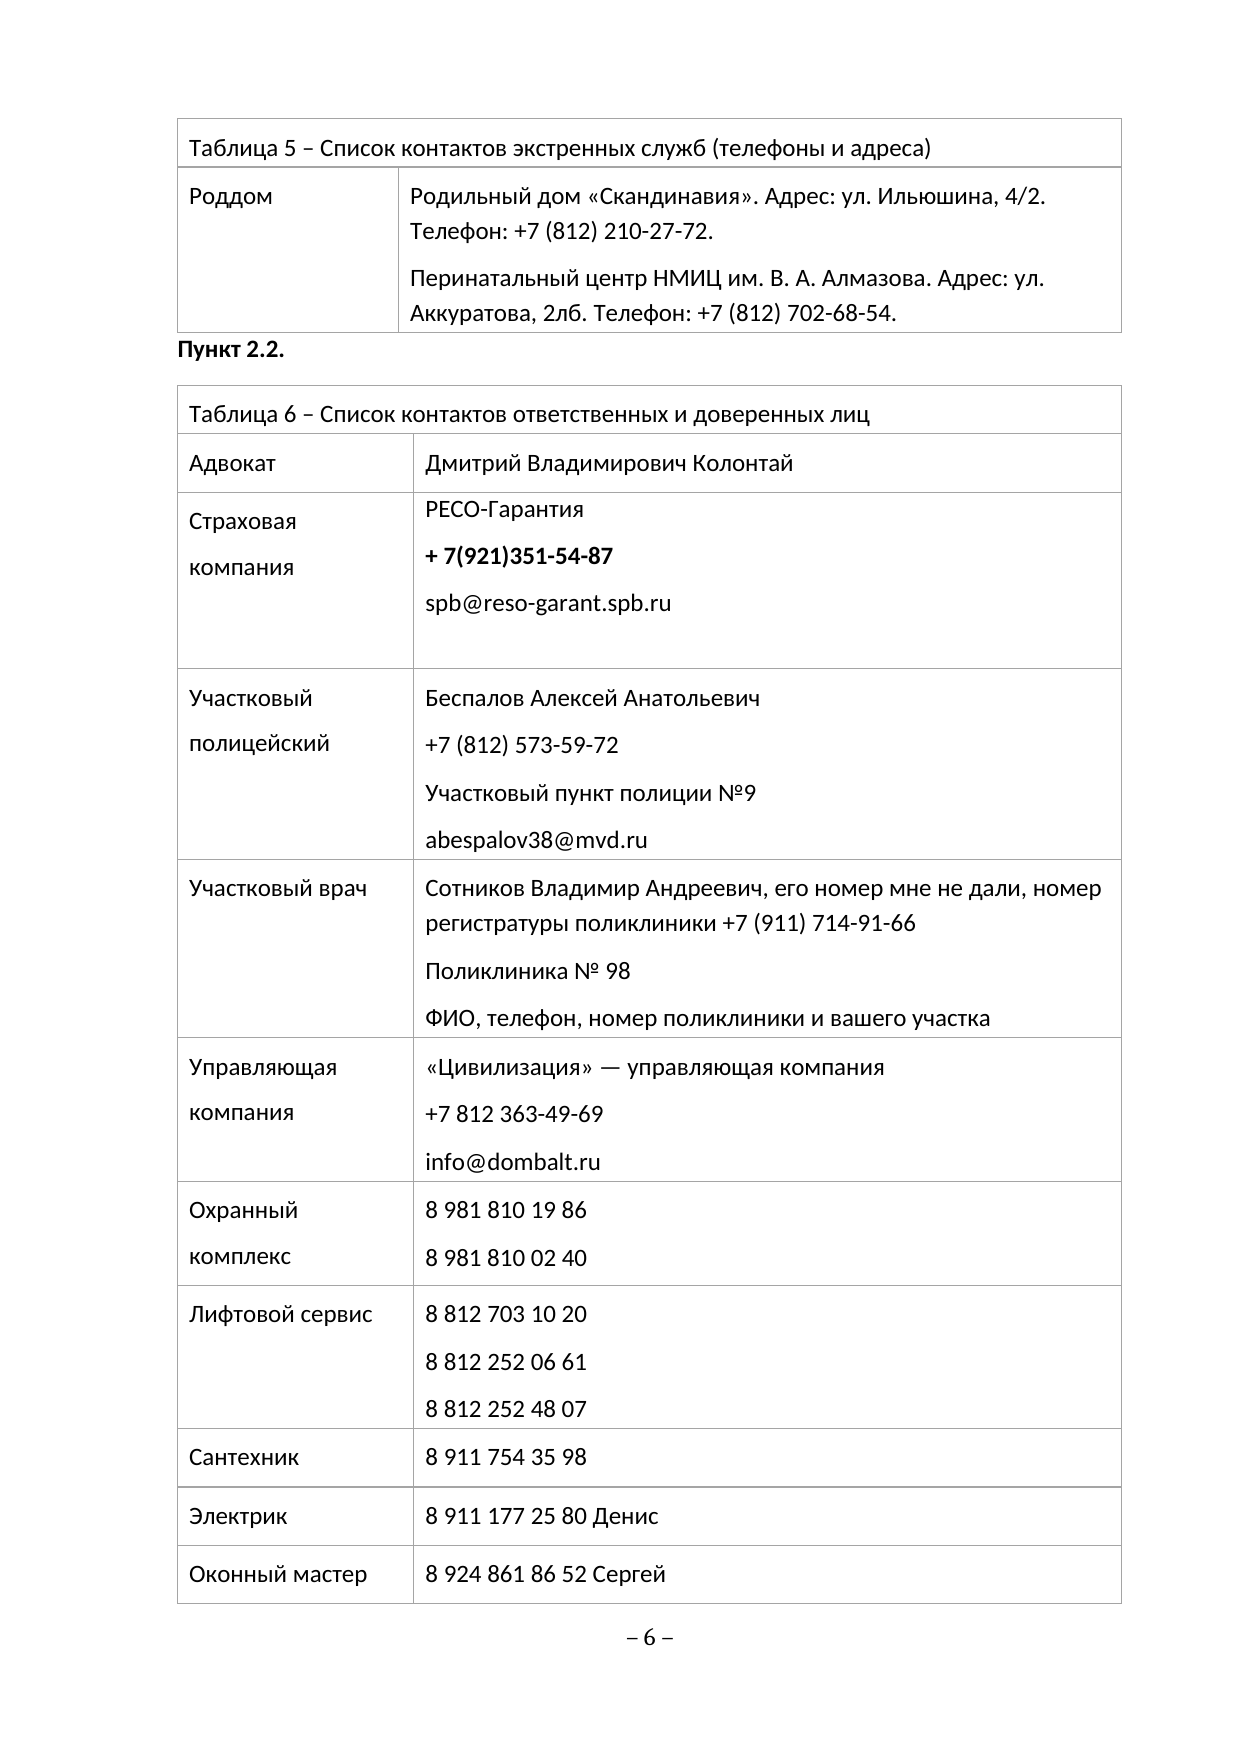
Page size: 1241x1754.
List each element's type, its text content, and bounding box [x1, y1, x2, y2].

table_cell Беспалов Алексей Анатольевич +7 (812) 573-59-72 Участковый пункт полиции №9 abespalov38@mvd.ru [414, 669, 1121, 859]
table_cell Участковый полицейский [178, 669, 413, 859]
table_cell РЕСО-Гарантия + 7(921)351-54-87 spb@reso-garant.spb.ru [414, 493, 1121, 668]
table_cell Лифтовой сервис [178, 1286, 413, 1428]
table_cell Сантехник [178, 1429, 413, 1486]
table_cell Сотников Владимир Андреевич, его номер мне не дали, номер регистратуры поликлиники +7 (911) 714-91-66 Поликлиника № 98 ФИО, телефон, номер поликлиники и вашего участка [414, 860, 1121, 1037]
table_cell 8 911 754 35 98 [414, 1429, 1121, 1486]
table_cell Адвокат [178, 434, 413, 492]
text Пункт 2.2. [177, 333, 1122, 364]
table_cell 8 911 177 25 80 Денис [414, 1488, 1121, 1545]
table_cell Управляющая компания [178, 1038, 413, 1181]
table_cell 8 812 703 10 20 8 812 252 06 61 8 812 252 48 07 [414, 1286, 1121, 1428]
table_cell 8 924 861 86 52 Сергей [414, 1546, 1121, 1603]
table_cell 8 981 810 19 86 8 981 810 02 40 [414, 1182, 1121, 1285]
table_header Таблица 5 – Список контактов экстренных служб (телефоны и адреса) [178, 119, 1121, 166]
table_header Таблица 6 – Список контактов ответственных и доверенных лиц [178, 386, 1121, 433]
table_cell Страховая компания [178, 493, 413, 668]
table_cell Участковый врач [178, 860, 413, 1037]
table_cell Оконный мастер [178, 1546, 413, 1603]
table_cell Электрик [178, 1488, 413, 1545]
table_cell «Цивилизация» — управляющая компания +7 812 363-49-69 info@dombalt.ru [414, 1038, 1121, 1181]
table_cell Дмитрий Владимирович Колонтай [414, 434, 1121, 492]
table_cell Роддом [178, 168, 398, 332]
table_cell Охранный комплекс [178, 1182, 413, 1285]
table_cell Родильный дом «Скандинавия». Адрес: ул. Ильюшина, 4/2. Телефон: +7 (812) 210-27-72. Перинатальный центр НМИЦ им. В. А. Алмазова. Адрес: ул. Аккуратова, 2лб. Телефон: +7 (812) 702-68-54. [399, 168, 1121, 332]
